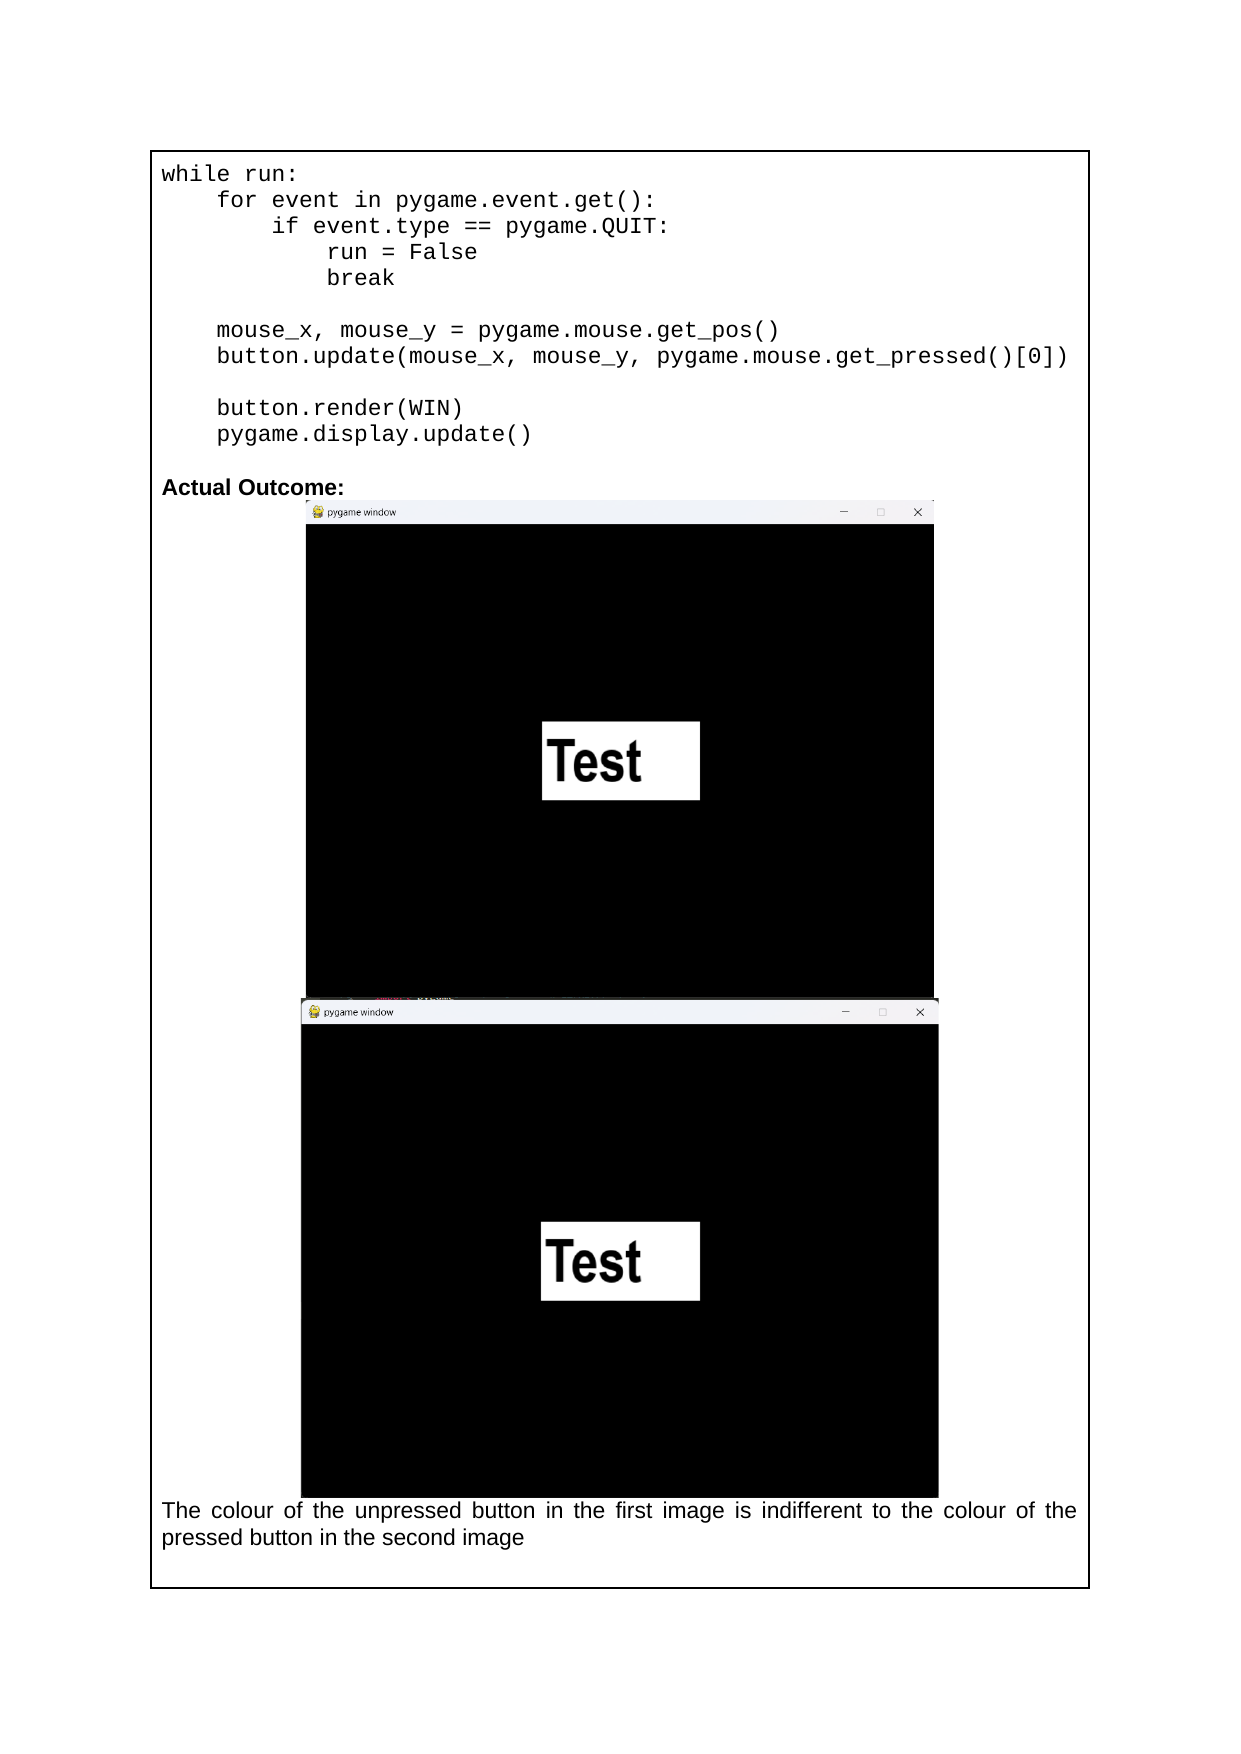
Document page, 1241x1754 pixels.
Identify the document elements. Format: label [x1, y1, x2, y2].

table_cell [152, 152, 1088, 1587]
picture [300, 500, 939, 1498]
